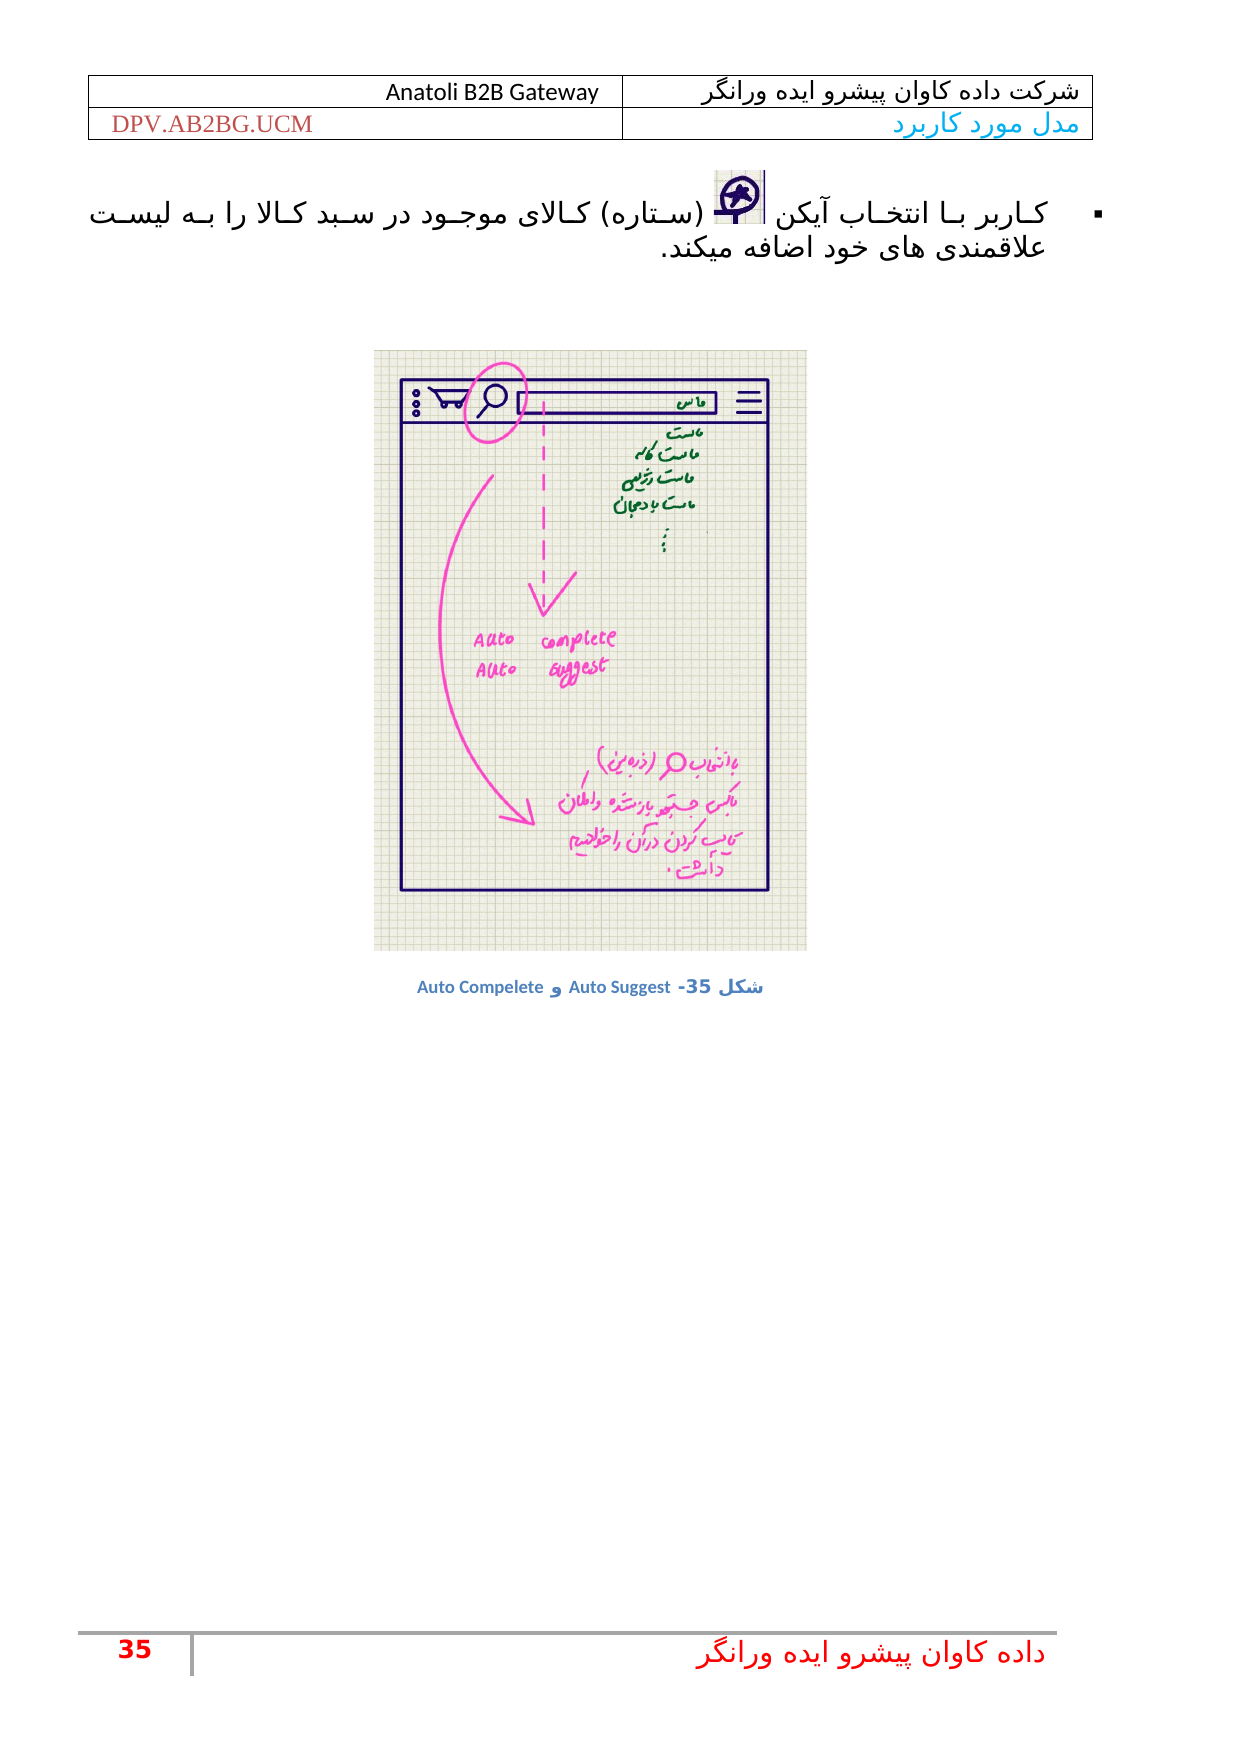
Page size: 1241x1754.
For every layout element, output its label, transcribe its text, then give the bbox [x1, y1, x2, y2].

text شکل 35- Auto Suggest و Auto Compelete [89, 976, 1092, 998]
picture [373, 350, 808, 951]
picture [713, 170, 766, 224]
list کاربر با انتخاب آیکن (ستاره) کالای موجود در سبد کالا را به لیست علاقمندی های خود اضافه میکند. [89, 171, 1092, 264]
